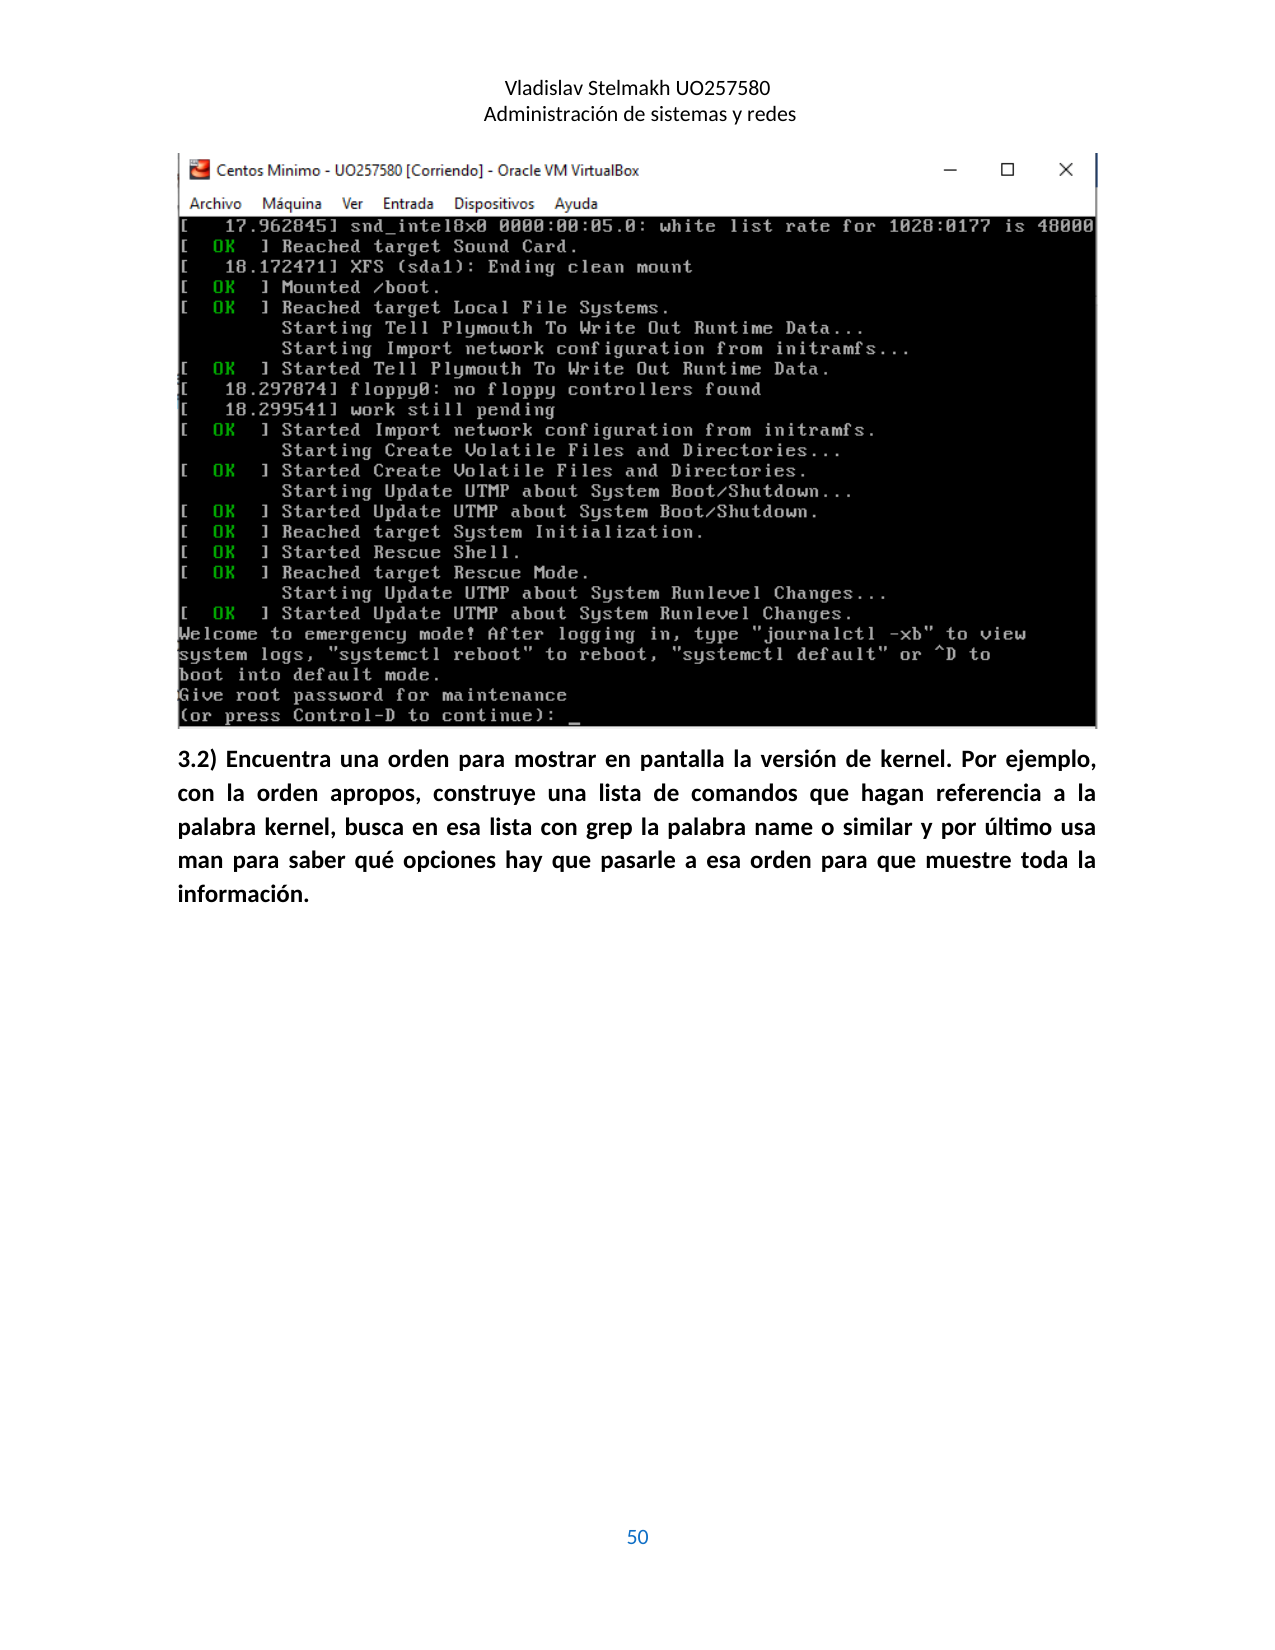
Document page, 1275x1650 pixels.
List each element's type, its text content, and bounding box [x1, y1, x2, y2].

picture [177, 153, 1098, 729]
text 3.2) Encuentra una orden para mostrar en pantalla la versión de kernel. Por ejemplo, con la orden apropos, construye una lista de comandos que hagan referencia a la palabra kernel, busca en esa lista con grep la palabra name o similar y por último usa man para saber qué opciones hay que pasarle a esa orden para que muestre toda la información. [177, 744, 1098, 908]
